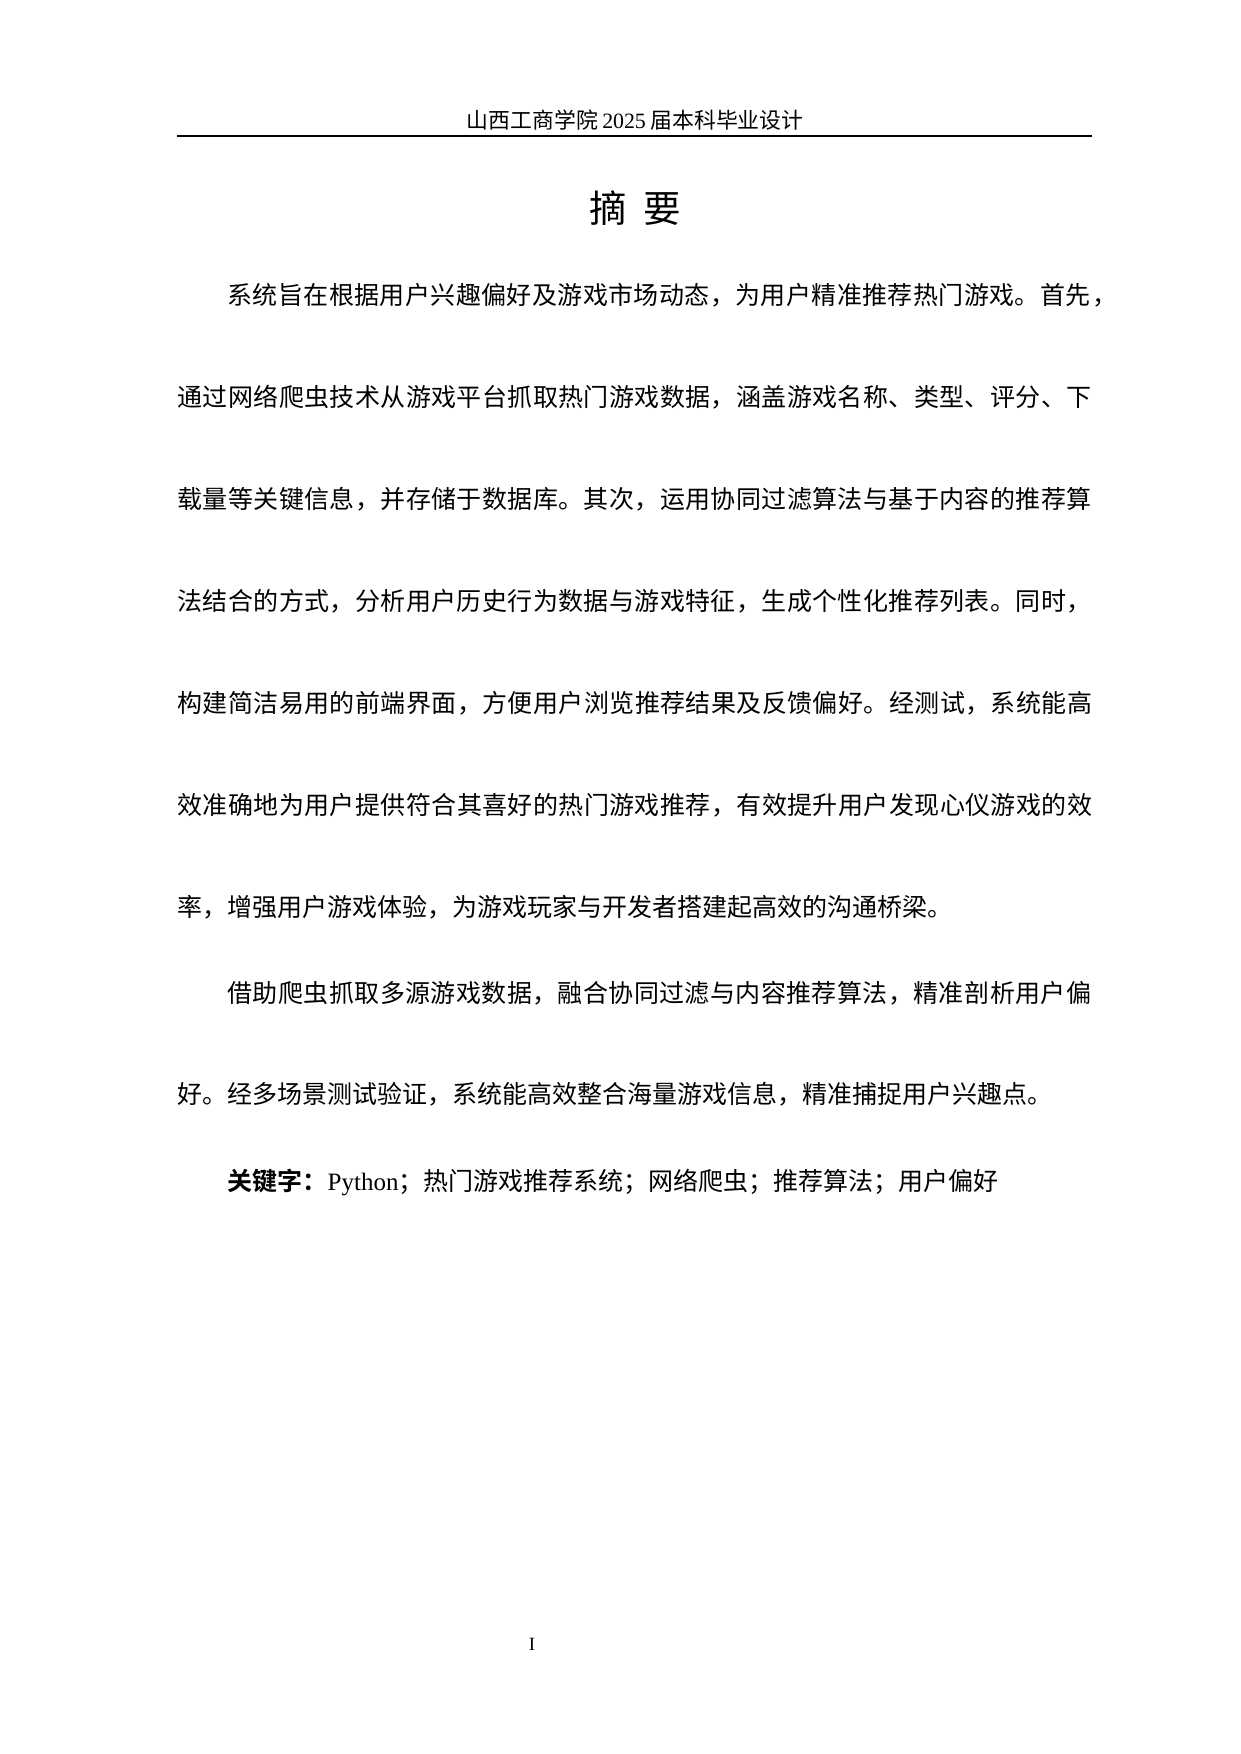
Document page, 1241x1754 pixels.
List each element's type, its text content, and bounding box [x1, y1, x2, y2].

text 摘 要 [177, 178, 1092, 233]
text 借助爬虫抓取多源游戏数据，融合协同过滤与内容推荐算法，精准剖析用户偏好。经多场景测试验证，系统能高效整合海量游戏信息，精准捕捉用户兴趣点。 [177, 957, 1092, 1127]
text 关键字：Python；热门游戏推荐系统；网络爬虫；推荐算法；用户偏好 [177, 1145, 1092, 1213]
text 系统旨在根据用户兴趣偏好及游戏市场动态，为用户精准推荐热门游戏。首先，通过网络爬虫技术从游戏平台抓取热门游戏数据，涵盖游戏名称、类型、评分、下载量等关键信息，并存储于数据库。其次，运用协同过滤算法与基于内容的推荐算法结合的方式，分析用户历史行为数据与游戏特征，生成个性化推荐列表。同时，构建简洁易用的前端界面，方便用户浏览推荐结果及反馈偏好。经测试，系统能高效准确地为用户提供符合其喜好的热门游戏推荐，有效提升用户发现心仪游戏的效率，增强用户游戏体验，为游戏玩家与开发者搭建起高效的沟通桥梁。 [177, 260, 1092, 939]
